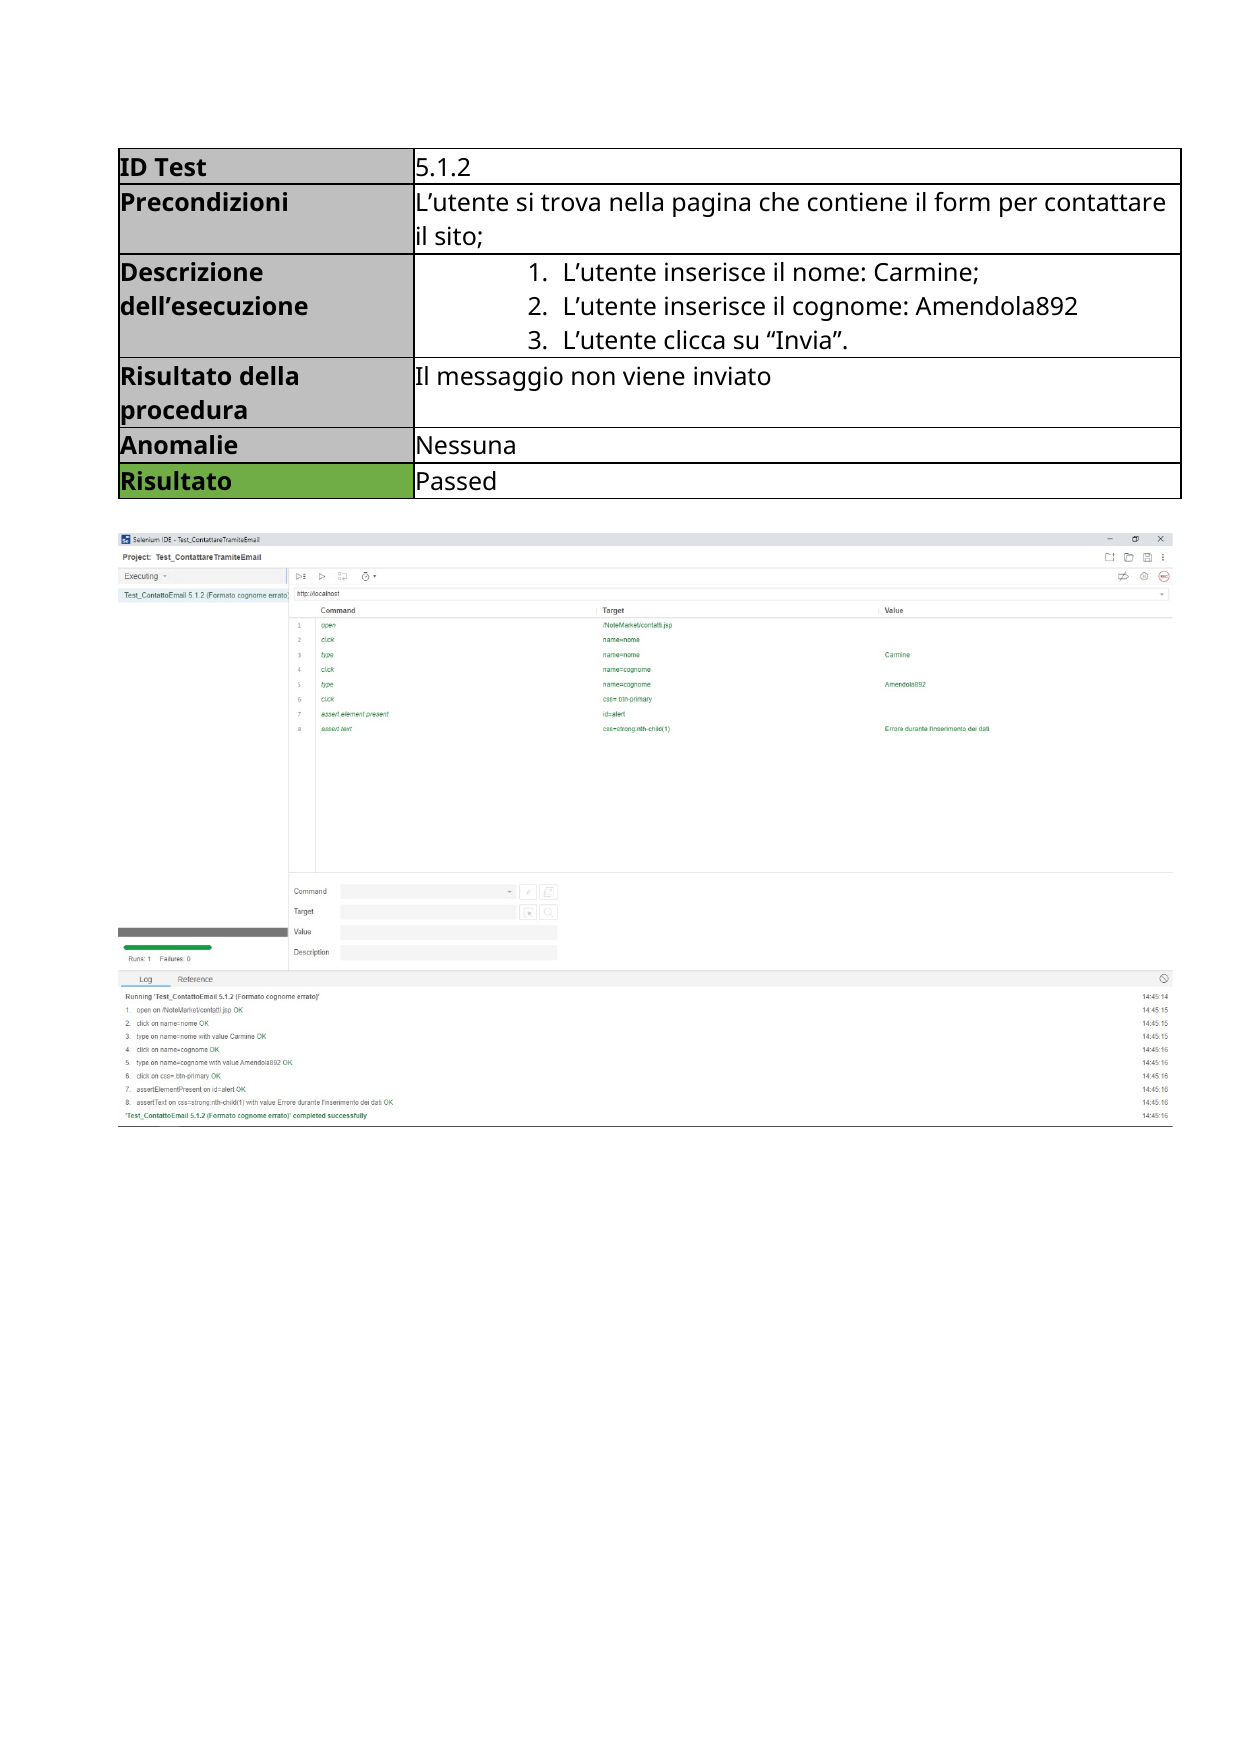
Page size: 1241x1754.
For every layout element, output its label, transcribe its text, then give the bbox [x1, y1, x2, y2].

table_cell Passed [415, 464, 1180, 498]
table_cell Risultato della procedura [120, 358, 413, 426]
table_cell Anomalie [120, 428, 413, 462]
picture [118, 533, 1173, 1127]
table_cell Descrizione dell’esecuzione [120, 255, 413, 357]
table_header ID Test [120, 149, 413, 183]
table_cell Il messaggio non viene inviato [415, 358, 1180, 426]
table_cell L’utente inserisce il nome: Carmine; L’utente inserisce il cognome: Amendola892 L’utente clicca su “Invia”. [415, 255, 1180, 357]
table_header 5.1.2 [415, 149, 1180, 183]
table_cell Nessuna [415, 428, 1180, 462]
table_cell Precondizioni [120, 185, 413, 253]
table_cell Risultato [120, 464, 413, 498]
table_cell L’utente si trova nella pagina che contiene il form per contattare il sito; [415, 185, 1180, 253]
